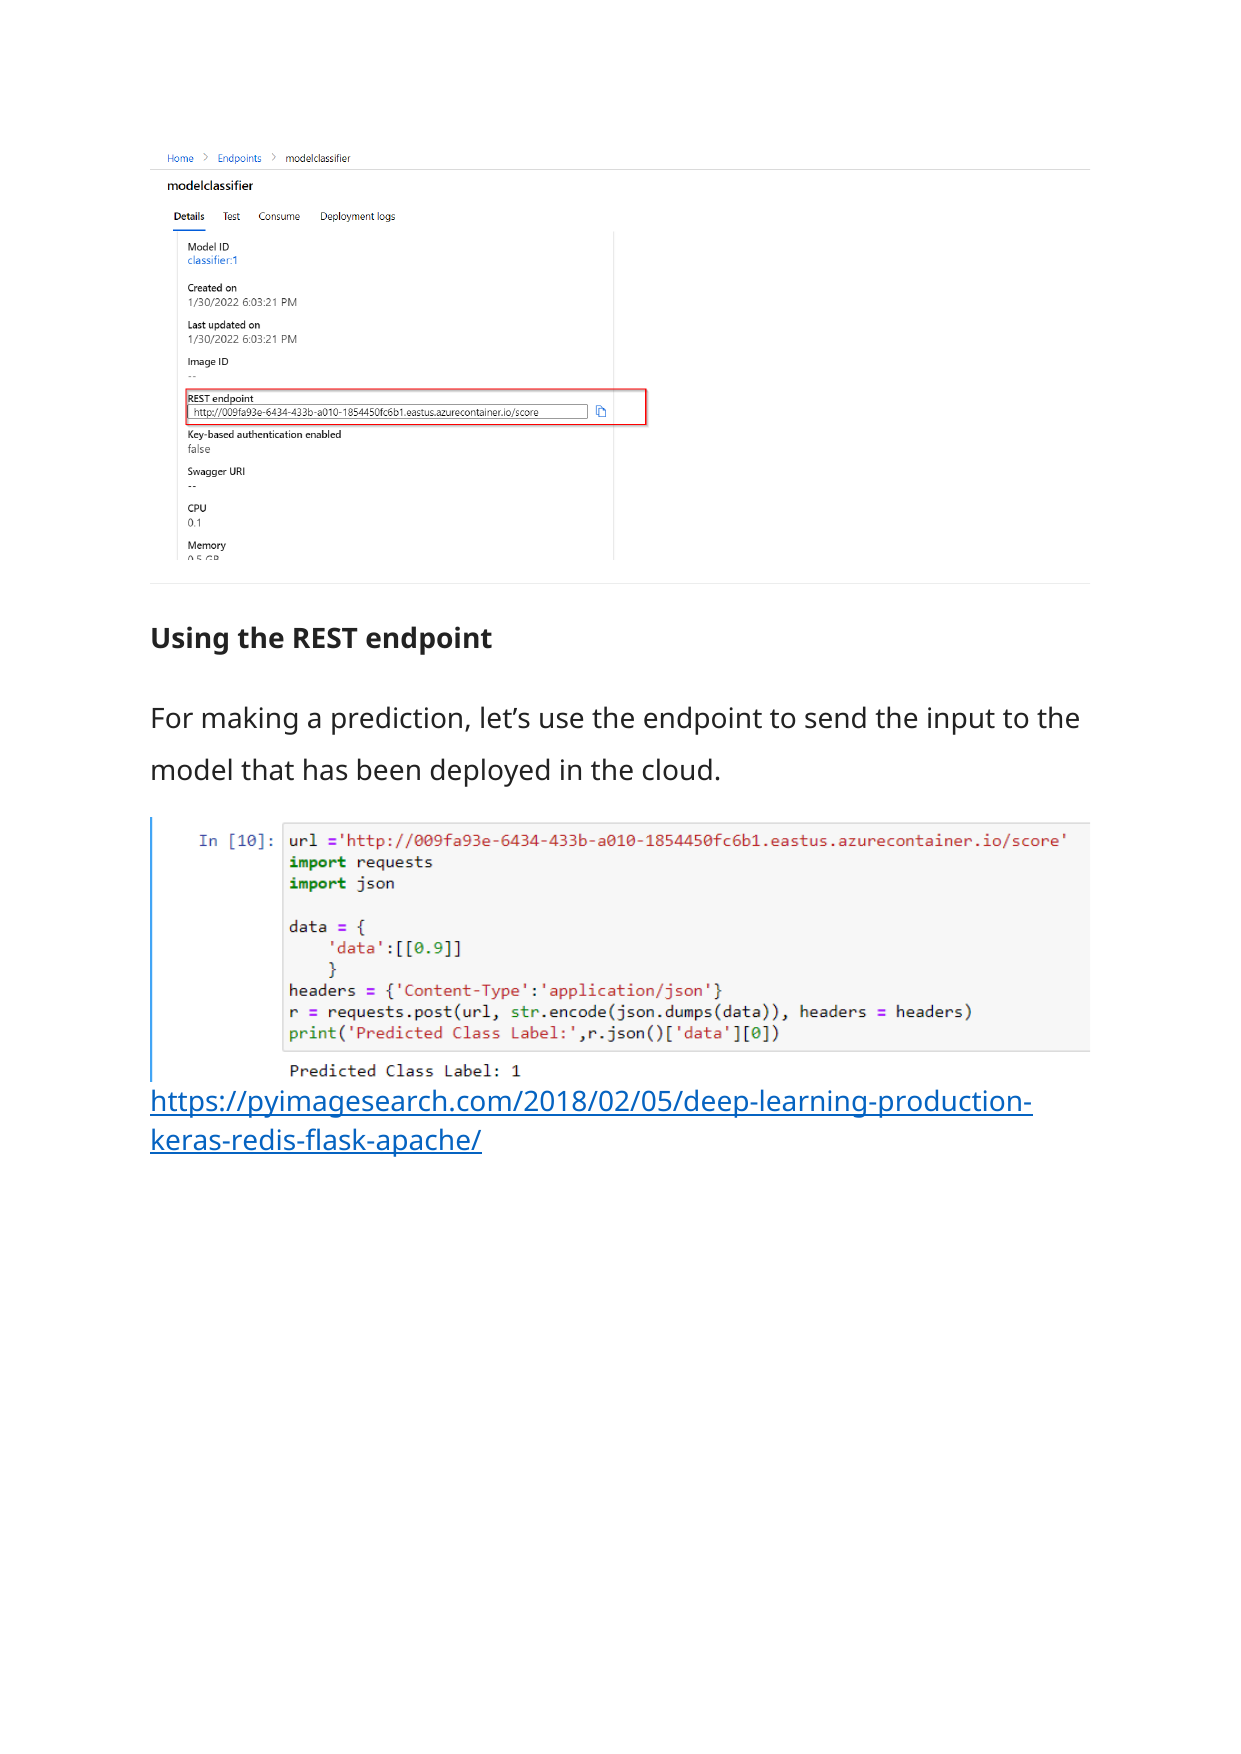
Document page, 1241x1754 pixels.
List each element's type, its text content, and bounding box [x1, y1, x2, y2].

text https://pyimagesearch.com/2018/02/05/deep-learning-production-keras-redis-flask-apache/ [150, 1082, 1090, 1158]
picture [150, 817, 1091, 1082]
text Using the REST endpoint [150, 605, 1090, 656]
text For making a prediction, let’s use the endpoint to send the input to the model that has been deployed in the cloud. [150, 686, 1090, 789]
picture [150, 150, 1091, 586]
